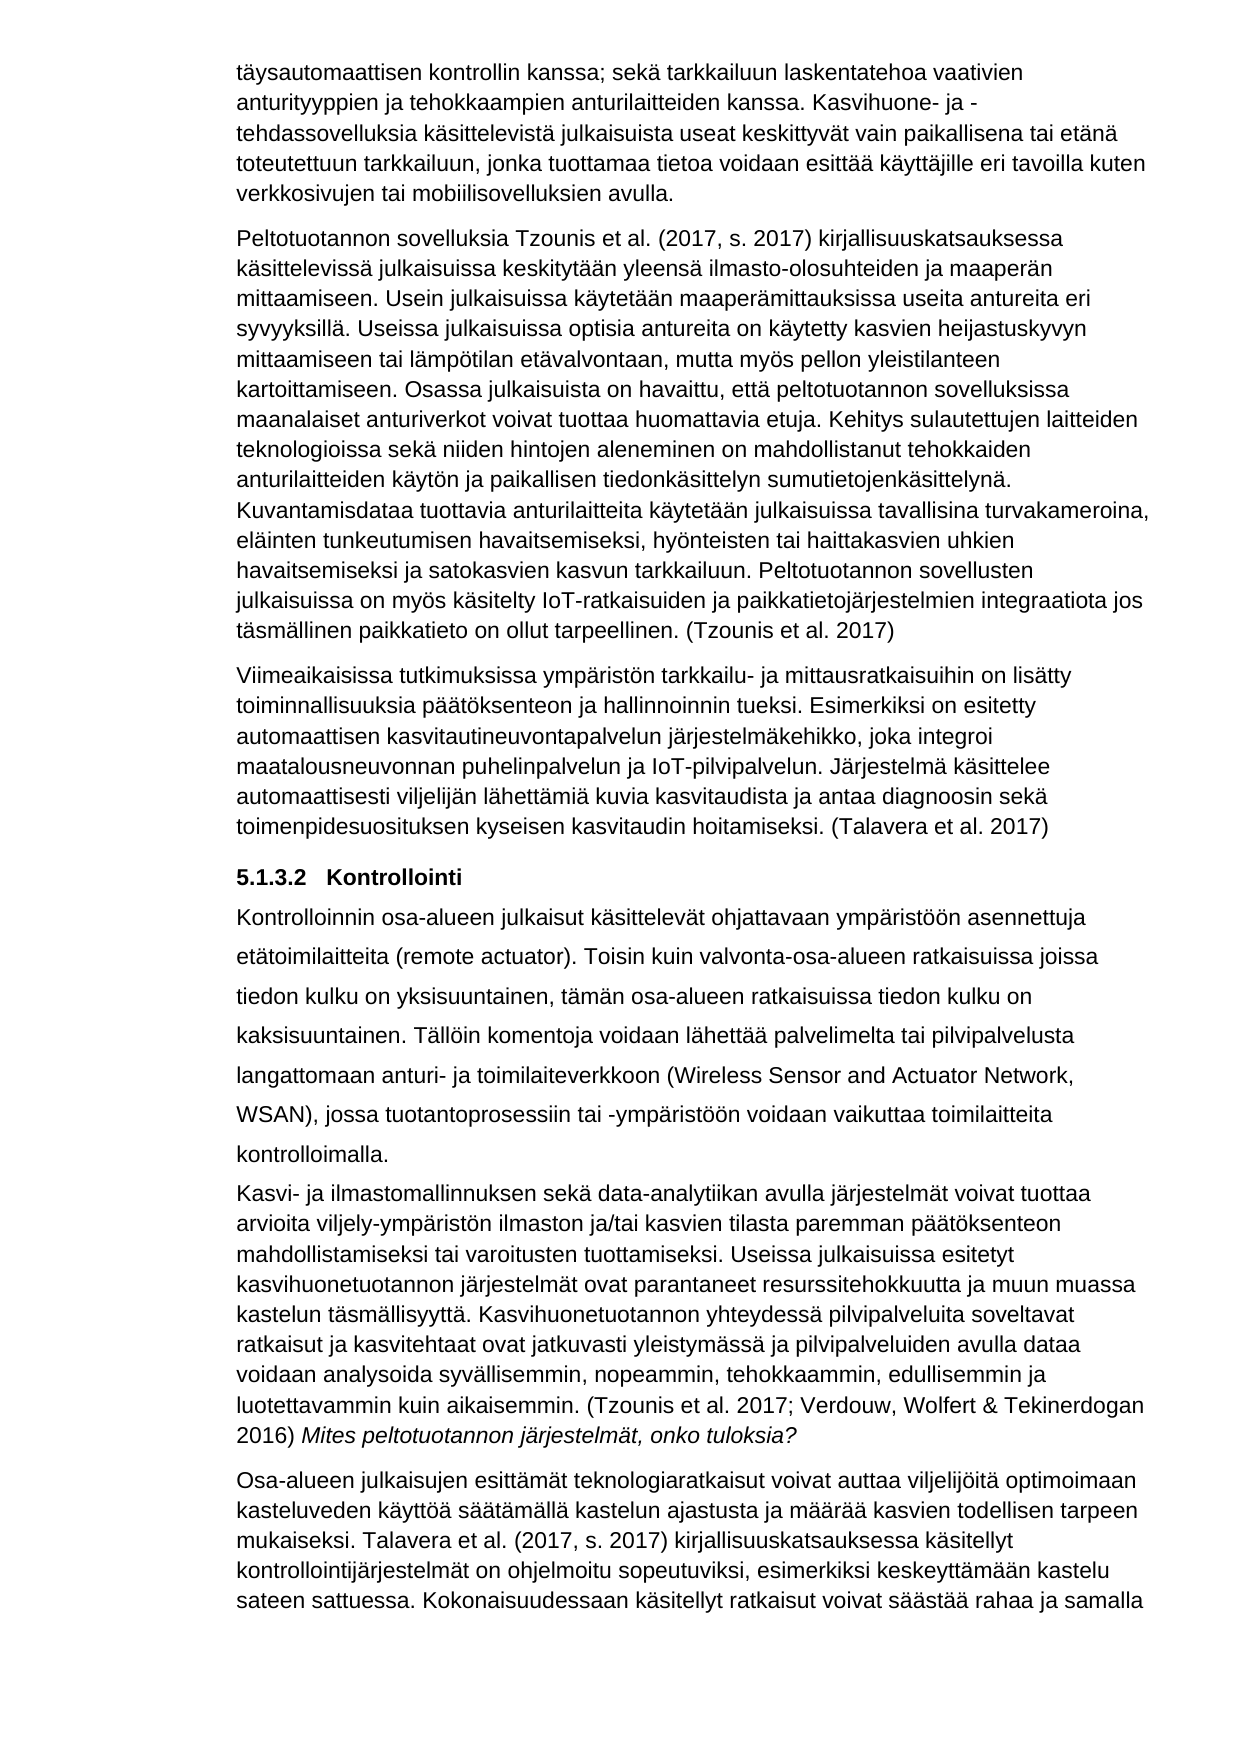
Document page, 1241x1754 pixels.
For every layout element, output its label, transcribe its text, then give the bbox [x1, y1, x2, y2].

text Kasvi- ja ilmastomallinnuksen sekä data-analytiikan avulla järjestelmät voivat tuottaa arvioita viljely-ympäristön ilmaston ja/tai kasvien tilasta paremman päätöksenteon mahdollistamiseksi tai varoitusten tuottamiseksi. Useissa julkaisuissa esitetyt kasvihuonetuotannon järjestelmät ovat parantaneet resurssitehokkuutta ja muun muassa kastelun täsmällisyyttä. Kasvihuonetuotannon yhteydessä pilvipalveluita soveltavat ratkaisut ja kasvitehtaat ovat jatkuvasti yleistymässä ja pilvipalveluiden avulla dataa voidaan analysoida syvällisemmin, nopeammin, tehokkaammin, edullisemmin ja luotettavammin kuin aikaisemmin. (Tzounis et al. 2017; Verdouw, Wolfert & Tekinerdogan 2016) Mites peltotuotannon järjestelmät, onko tuloksia? [236, 1180, 1152, 1448]
text Viimeaikaisissa tutkimuksissa ympäristön tarkkailu- ja mittausratkaisuihin on lisätty toiminnallisuuksia päätöksenteon ja hallinnoinnin tueksi. Esimerkiksi on esitetty automaattisen kasvitautineuvontapalvelun järjestelmäkehikko, joka integroi maatalousneuvonnan puhelinpalvelun ja IoT-pilvipalvelun. Järjestelmä käsittelee automaattisesti viljelijän lähettämiä kuvia kasvitaudista ja antaa diagnoosin sekä toimenpidesuosituksen kyseisen kasvitaudin hoitamiseksi. (Talavera et al. 2017) [236, 662, 1152, 839]
text Peltotuotannon sovelluksia Tzounis et al. (2017, s. 2017) kirjallisuuskatsauksessa käsittelevissä julkaisuissa keskitytään yleensä ilmasto-olosuhteiden ja maaperän mittaamiseen. Usein julkaisuissa käytetään maaperämittauksissa useita antureita eri syvyyksillä. Useissa julkaisuissa optisia antureita on käytetty kasvien heijastuskyvyn mittaamiseen tai lämpötilan etävalvontaan, mutta myös pellon yleistilanteen kartoittamiseen. Osassa julkaisuista on havaittu, että peltotuotannon sovelluksissa maanalaiset anturiverkot voivat tuottaa huomattavia etuja. Kehitys sulautettujen laitteiden teknologioissa sekä niiden hintojen aleneminen on mahdollistanut tehokkaiden anturilaitteiden käytön ja paikallisen tiedonkäsittelyn sumutietojenkäsittelynä. Kuvantamisdataa tuottavia anturilaitteita käytetään julkaisuissa tavallisina turvakameroina, eläinten tunkeutumisen havaitsemiseksi, hyönteisten tai haittakasvien uhkien havaitsemiseksi ja satokasvien kasvun tarkkailuun. Peltotuotannon sovellusten julkaisuissa on myös käsitelty IoT-ratkaisuiden ja paikkatietojärjestelmien integraatiota jos täsmällinen paikkatieto on ollut tarpeellinen. (Tzounis et al. 2017) [236, 225, 1152, 644]
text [236, 59, 1152, 206]
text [236, 1467, 1152, 1614]
subtitle Kontrollointi [236, 864, 1152, 891]
